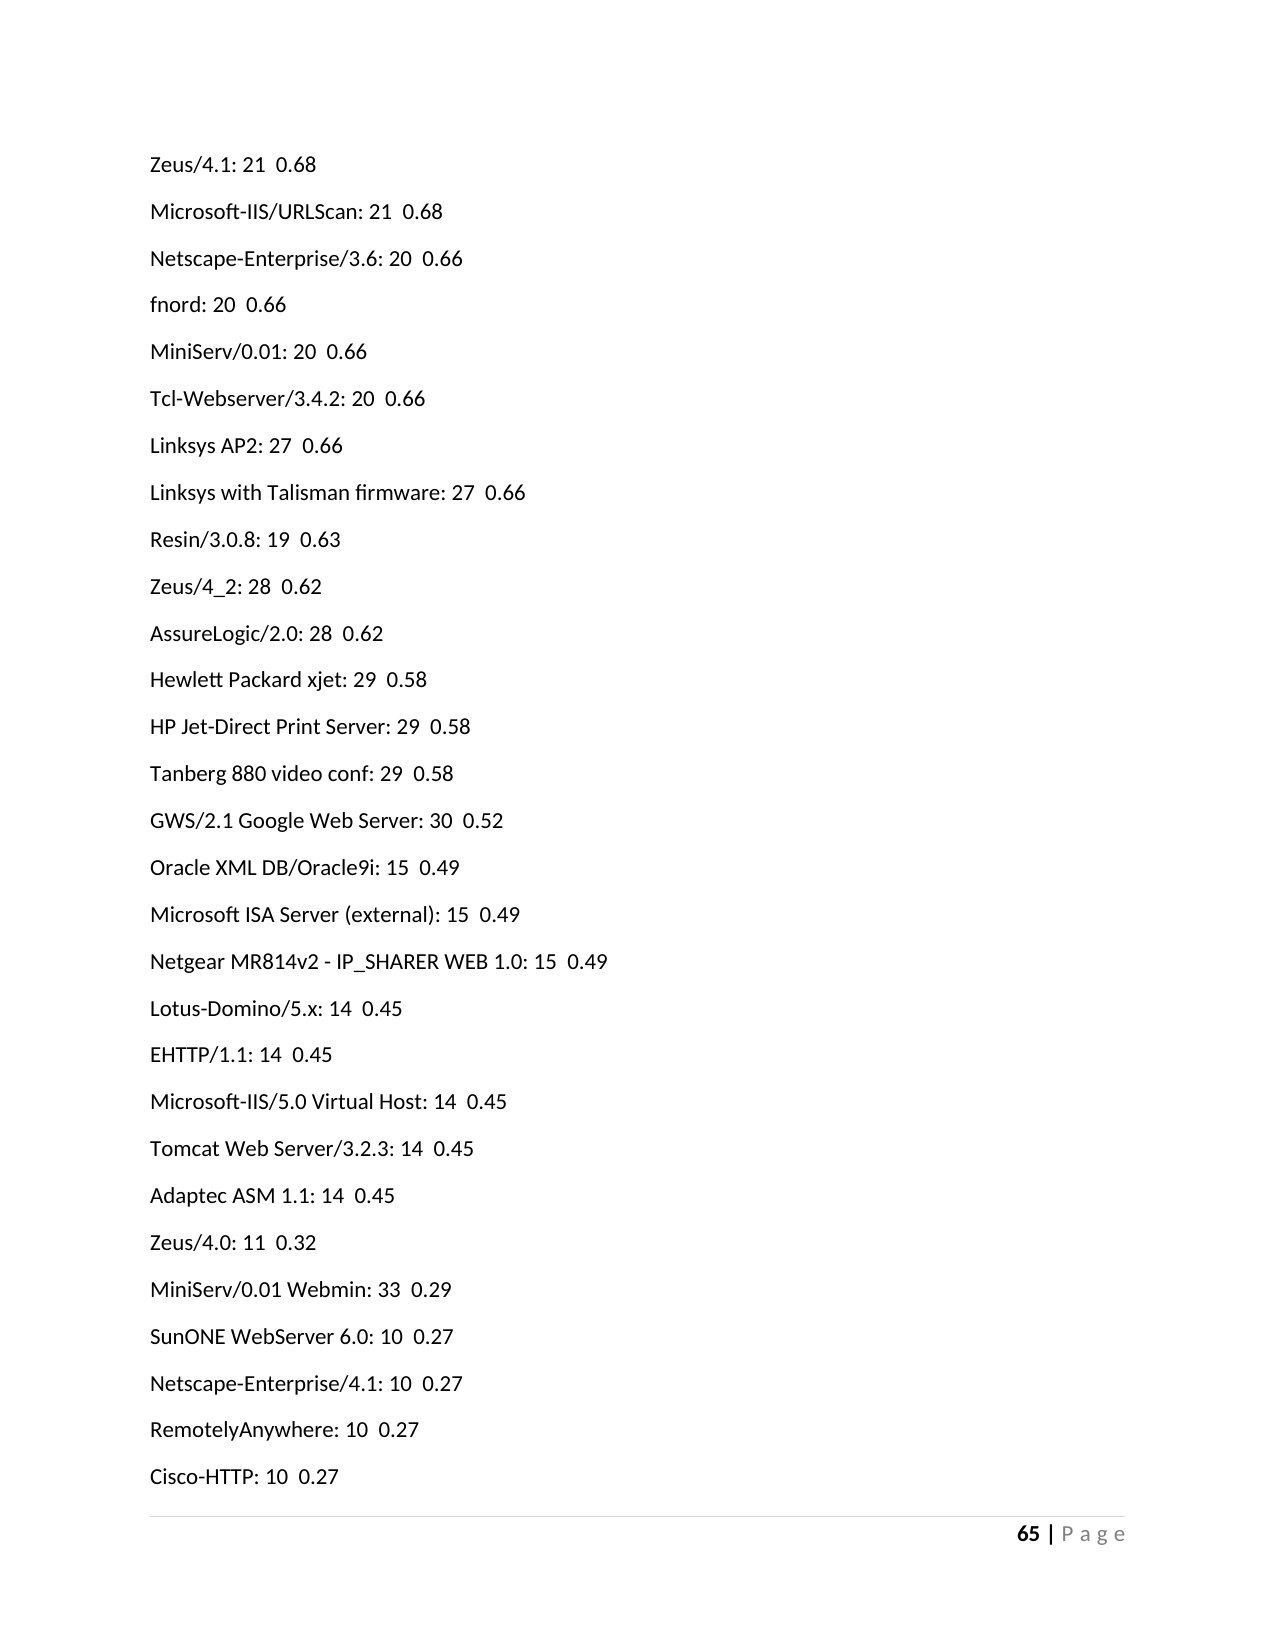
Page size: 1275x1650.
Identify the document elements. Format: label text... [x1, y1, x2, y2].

text Zeus/4.0: 11 0.32 [150, 1228, 1125, 1256]
text Tomcat Web Server/3.2.3: 14 0.45 [150, 1134, 1125, 1162]
text Linksys AP2: 27 0.66 [150, 431, 1125, 459]
text Microsoft-IIS/URLScan: 21 0.68 [150, 197, 1125, 225]
text Tcl-Webserver/3.4.2: 20 0.66 [150, 384, 1125, 412]
text Resin/3.0.8: 19 0.63 [150, 525, 1125, 553]
text EHTTP/1.1: 14 0.45 [150, 1041, 1125, 1069]
text MiniServ/0.01: 20 0.66 [150, 337, 1125, 366]
text Microsoft ISA Server (external): 15 0.49 [150, 900, 1125, 928]
text GWS/2.1 Google Web Server: 30 0.52 [150, 806, 1125, 834]
text Oracle XML DB/Oracle9i: 15 0.49 [150, 853, 1125, 881]
text Lotus-Domino/5.x: 14 0.45 [150, 994, 1125, 1022]
text AssureLogic/2.0: 28 0.62 [150, 619, 1125, 647]
text SunONE WebServer 6.0: 10 0.27 [150, 1322, 1125, 1350]
text Linksys with Talisman firmware: 27 0.66 [150, 478, 1125, 506]
text Netgear MR814v2 - IP_SHARER WEB 1.0: 15 0.49 [150, 947, 1125, 975]
text HP Jet-Direct Print Server: 29 0.58 [150, 712, 1125, 741]
text Adaptec ASM 1.1: 14 0.45 [150, 1181, 1125, 1209]
text fnord: 20 0.66 [150, 291, 1125, 319]
text Tanberg 880 video conf: 29 0.58 [150, 759, 1125, 787]
text Zeus/4.1: 21 0.68 [150, 150, 1125, 178]
text MiniServ/0.01 Webmin: 33 0.29 [150, 1275, 1125, 1303]
text Zeus/4_2: 28 0.62 [150, 572, 1125, 600]
text Hewlett Packard xjet: 29 0.58 [150, 666, 1125, 694]
text RemotelyAnywhere: 10 0.27 [150, 1416, 1125, 1444]
text Netscape-Enterprise/4.1: 10 0.27 [150, 1369, 1125, 1397]
text Microsoft-IIS/5.0 Virtual Host: 14 0.45 [150, 1087, 1125, 1116]
text Cisco-HTTP: 10 0.27 [150, 1462, 1125, 1491]
text Netscape-Enterprise/3.6: 20 0.66 [150, 244, 1125, 272]
